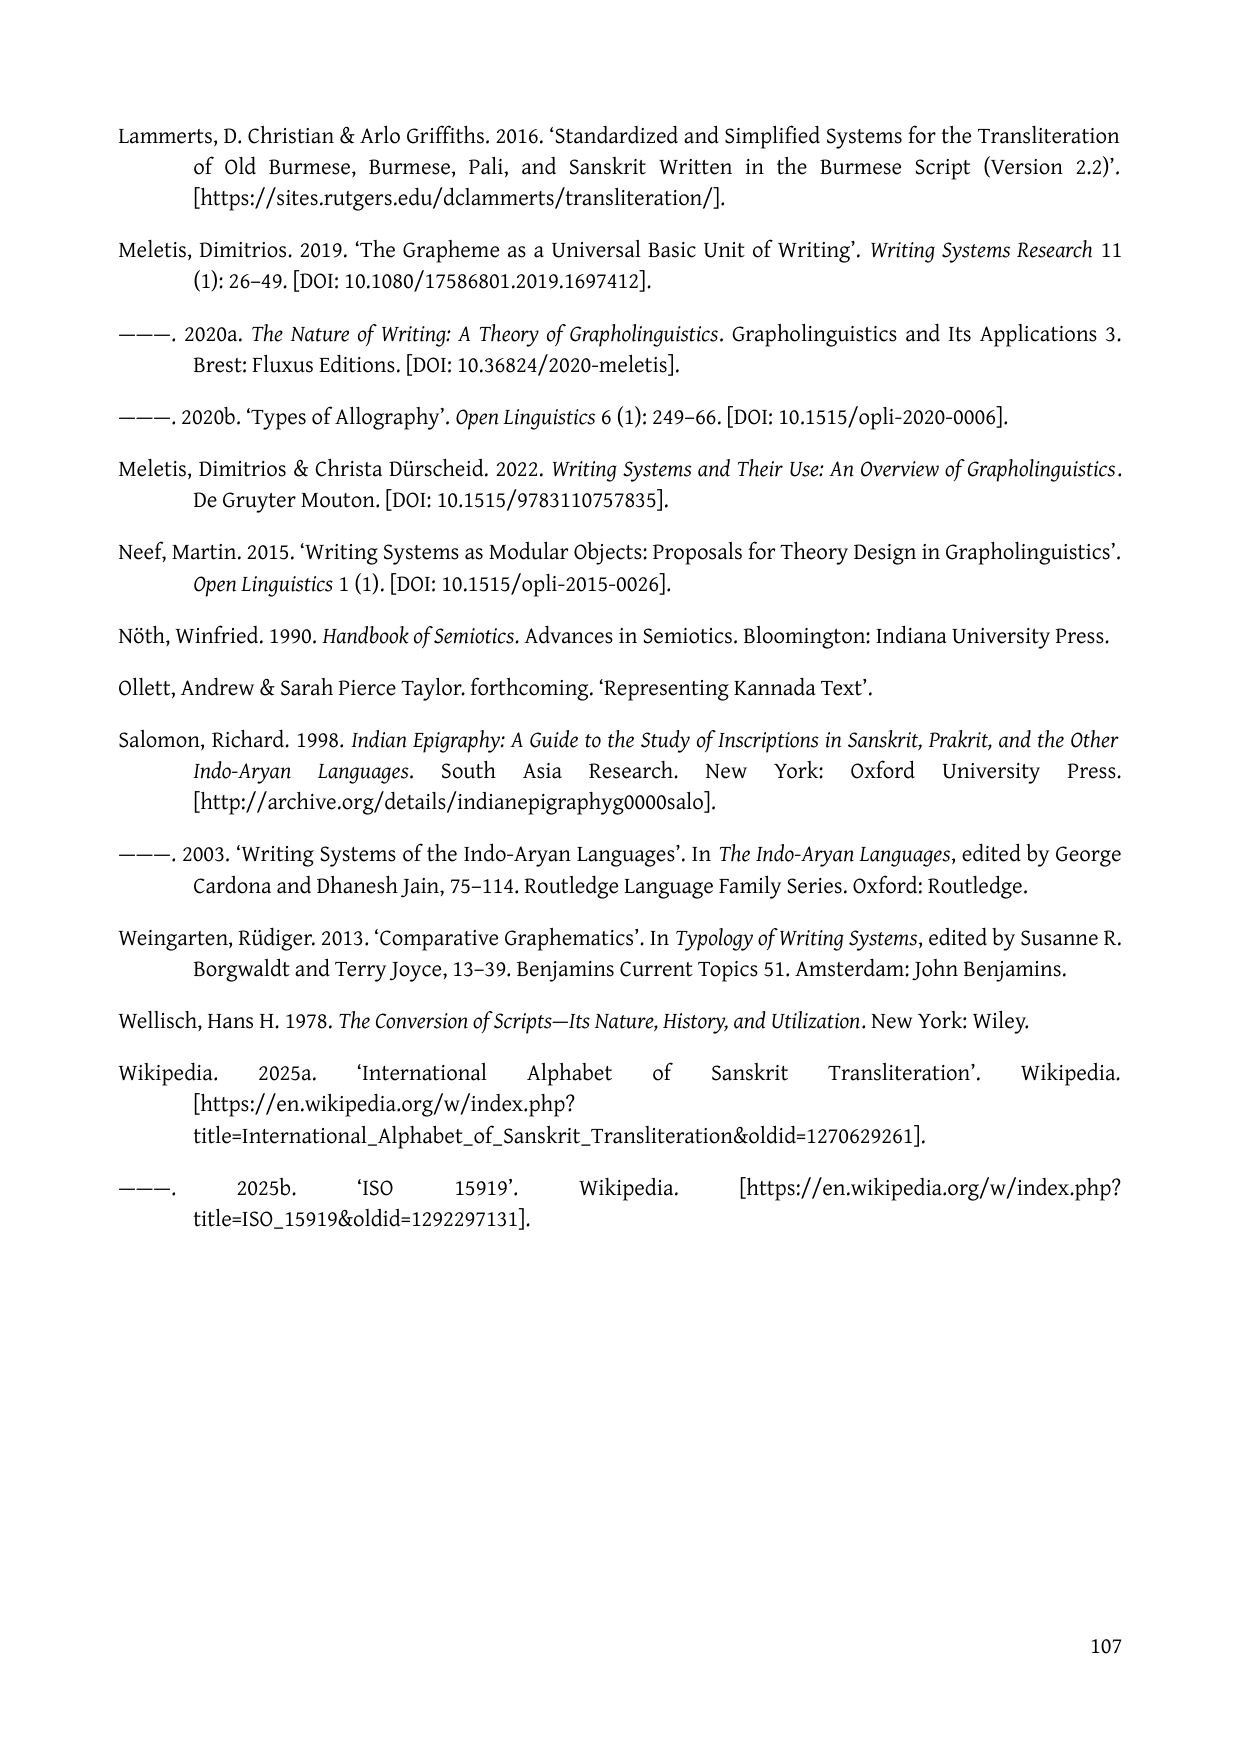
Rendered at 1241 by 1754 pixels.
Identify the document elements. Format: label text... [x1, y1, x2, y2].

text Salomon, Richard. 1998. Indian Epigraphy: A Guide to the Study of Inscriptions in Sanskrit, Prakrit, and the Other Indo-Aryan Languages. South Asia Research. New York: Oxford University Press. [http://archive.org/details/indianepigraphyg0000salo]. [118, 722, 1122, 816]
text ———. 2003. ‘Writing Systems of the Indo-Aryan Languages’. In The Indo-Aryan Languages, edited by George Cardona and Dhanesh Jain, 75–114. Routledge Language Family Series. Oxford: Routledge. [118, 837, 1122, 899]
text Wikipedia. 2025a. ‘International Alphabet of Sanskrit Transliteration’. Wikipedia. [https://en.wikipedia.org/w/index.php?title=International_Alphabet_of_Sanskrit_Transliteration&oldid=1270629261]. [118, 1056, 1122, 1149]
text ———. 2020b. ‘Types of Allography’. Open Linguistics 6 (1): 249–66. [DOI: 10.1515/opli-2020-0006]. [118, 399, 1122, 431]
text Weingarten, Rüdiger. 2013. ‘Comparative Graphematics’. In Typology of Writing Systems, edited by Susanne R. Borgwaldt and Terry Joyce, 13–39. Benjamins Current Topics 51. Amsterdam: John Benjamins. [118, 920, 1122, 983]
text Ollett, Andrew & Sarah Pierce Taylor. forthcoming. ‘Representing Kannada Text’. [118, 670, 1122, 701]
text Wellisch, Hans H. 1978. The Conversion of Scripts—Its Nature, History, and Utilization. New York: Wiley. [118, 1003, 1122, 1035]
text Meletis, Dimitrios. 2019. ‘The Grapheme as a Universal Basic Unit of Writing’. Writing Systems Research 11 (1): 26–49. [DOI: 10.1080/17586801.2019.1697412]. [118, 233, 1122, 295]
text Nöth, Winfried. 1990. Handbook of Semiotics. Advances in Semiotics. Bloomington: Indiana University Press. [118, 618, 1122, 649]
text Meletis, Dimitrios & Christa Dürscheid. 2022. Writing Systems and Their Use: An Overview of Grapholinguistics. De Gruyter Mouton. [DOI: 10.1515/9783110757835]. [118, 451, 1122, 514]
text ———. 2020a. The Nature of Writing: A Theory of Grapholinguistics. Grapholinguistics and Its Applications 3. Brest: Fluxus Editions. [DOI: 10.36824/2020-meletis]. [118, 316, 1122, 378]
text ———. 2025b. ‘ISO 15919’. Wikipedia. [https://en.wikipedia.org/w/index.php?title=ISO_15919&oldid=1292297131]. [118, 1170, 1122, 1233]
text Neef, Martin. 2015. ‘Writing Systems as Modular Objects: Proposals for Theory Design in Grapholinguistics’. Open Linguistics 1 (1). [DOI: 10.1515/opli-2015-0026]. [118, 535, 1122, 597]
text Lammerts, D. Christian & Arlo Griffiths. 2016. ‘Standardized and Simplified Systems for the Transliteration of Old Burmese, Burmese, Pali, and Sanskrit Written in the Burmese Script (Version 2.2)’. [https://sites.rutgers.edu/dclammerts/transliteration/]. [118, 118, 1122, 212]
